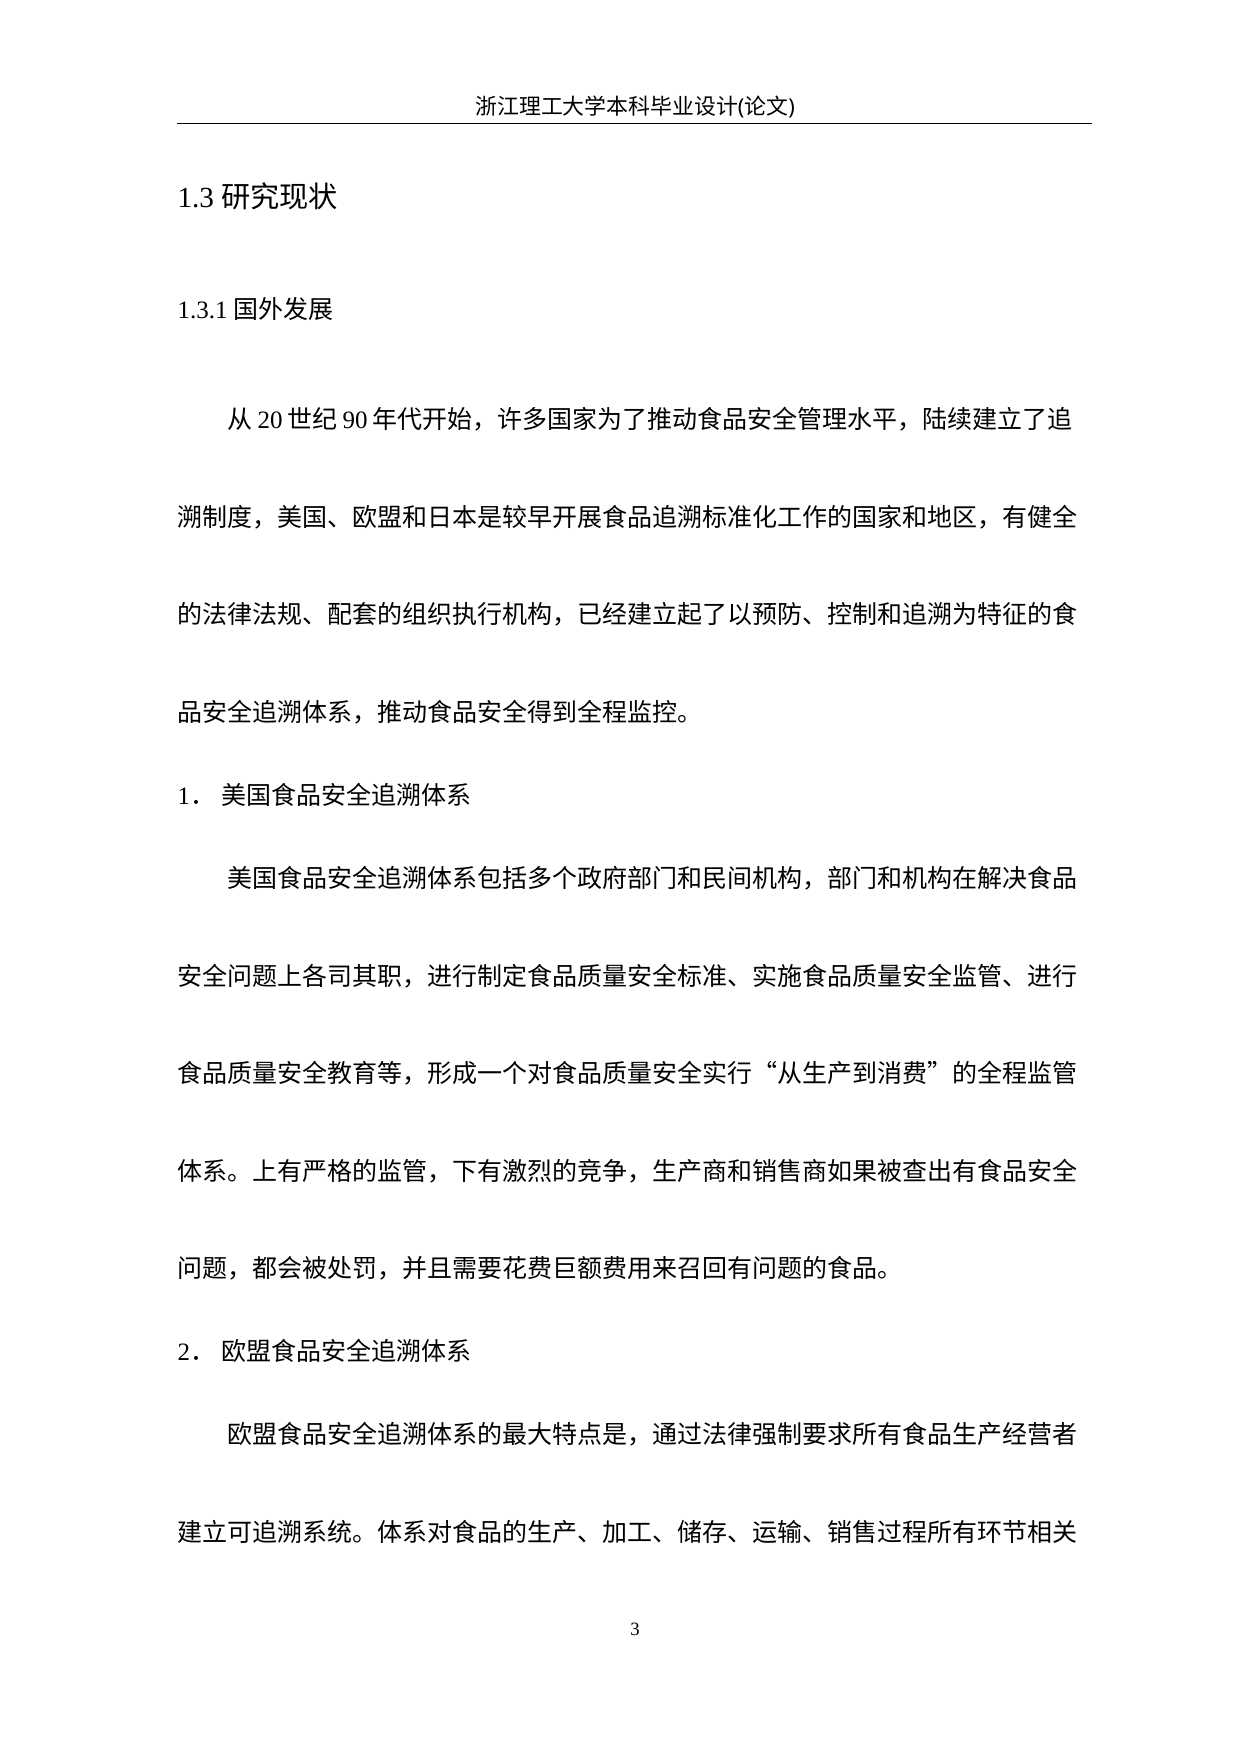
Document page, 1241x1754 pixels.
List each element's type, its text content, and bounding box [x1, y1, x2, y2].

list 欧盟食品安全追溯体系 [177, 1317, 1092, 1382]
subtitle 国外发展 [177, 275, 1092, 340]
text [177, 1400, 1092, 1563]
text 美国食品安全追溯体系包括多个政府部门和民间机构，部门和机构在解决食品安全问题上各司其职，进行制定食品质量安全标准、实施食品质量安全监管、进行食品质量安全教育等，形成一个对食品质量安全实行“从生产到消费”的全程监管体系。上有严格的监管，下有激烈的竞争，生产商和销售商如果被查出有食品安全问题，都会被处罚，并且需要花费巨额费用来召回有问题的食品。 [177, 844, 1092, 1299]
subtitle 研究现状 [177, 162, 1092, 227]
text 从20世纪90年代开始，许多国家为了推动食品安全管理水平，陆续建立了追溯制度，美国、欧盟和日本是较早开展食品追溯标准化工作的国家和地区，有健全的法律法规、配套的组织执行机构，已经建立起了以预防、控制和追溯为特征的食品安全追溯体系，推动食品安全得到全程监控。 [177, 385, 1092, 743]
list 美国食品安全追溯体系 [177, 761, 1092, 826]
